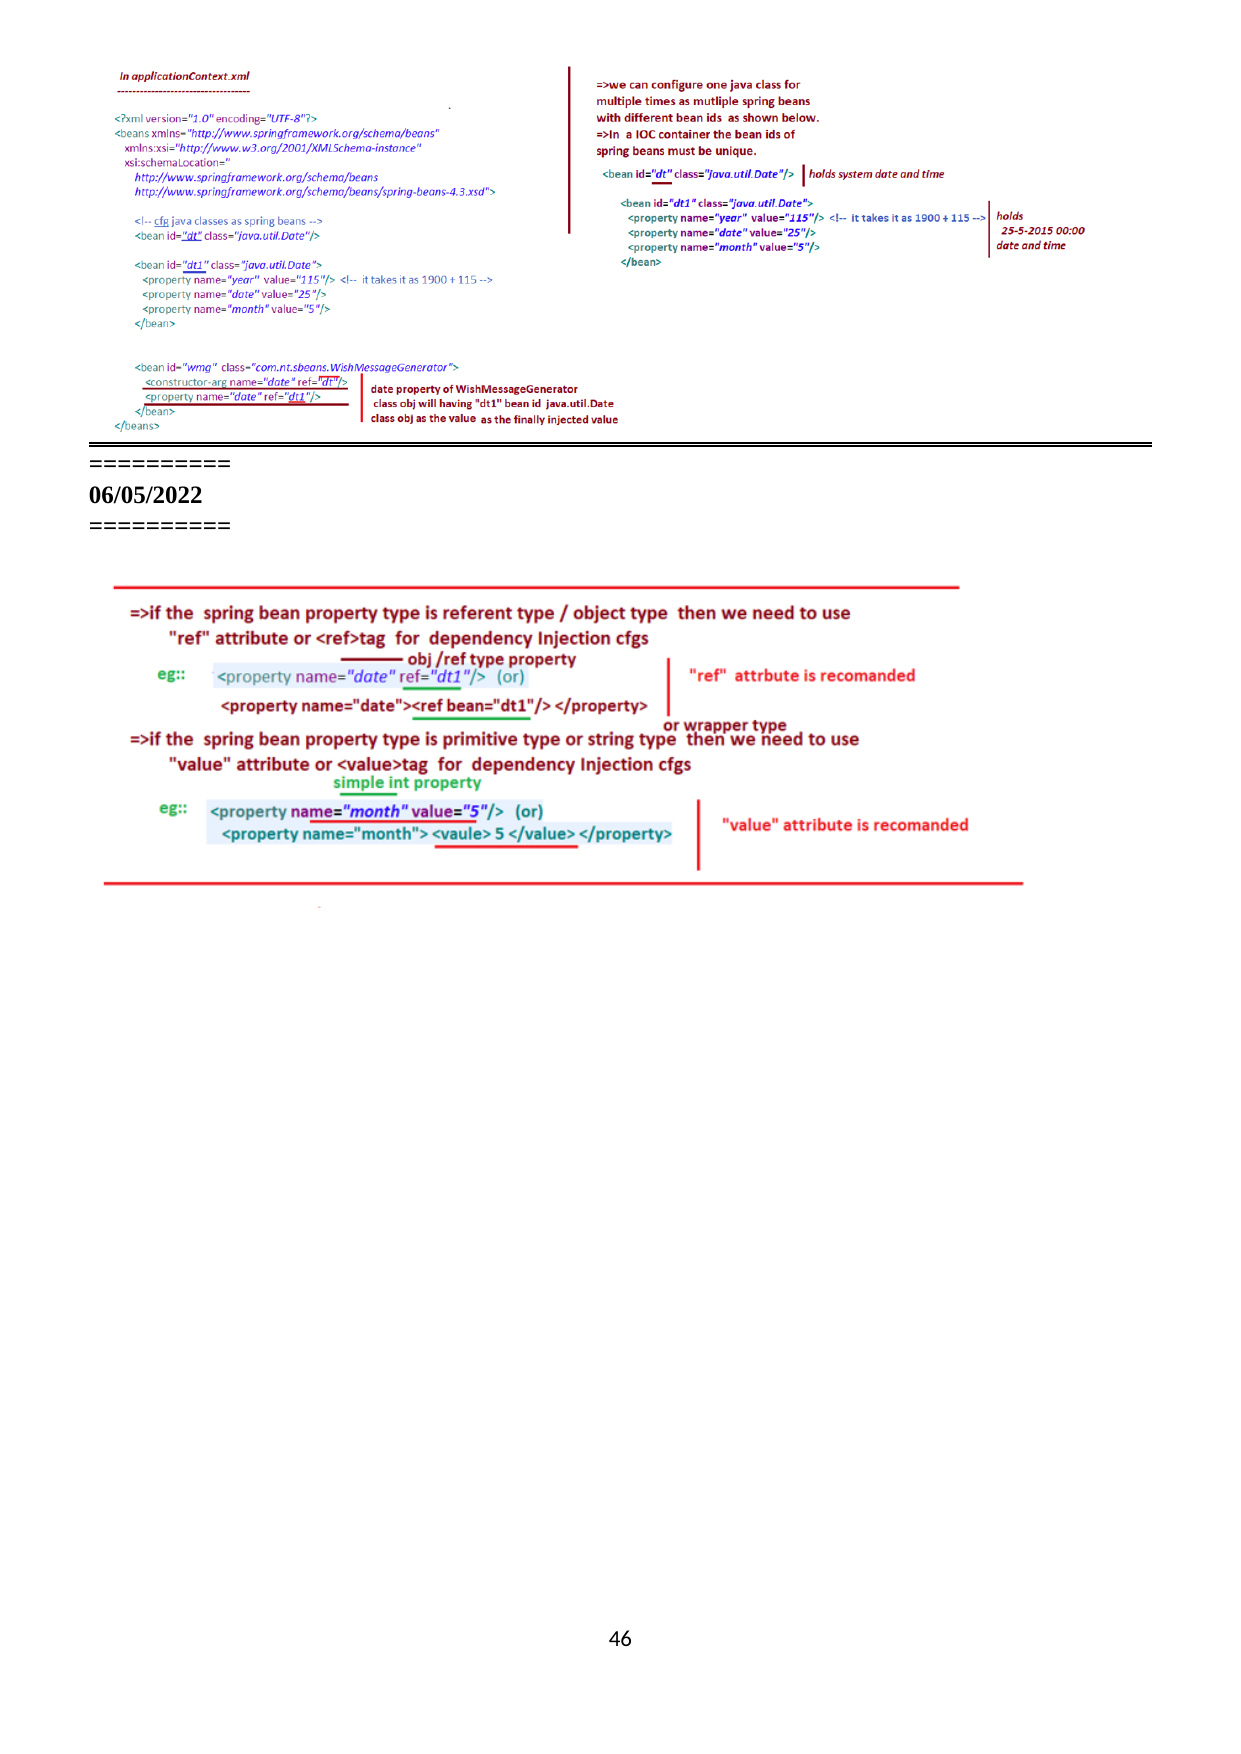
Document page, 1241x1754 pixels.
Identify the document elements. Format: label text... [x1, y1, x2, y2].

text ========== [89, 511, 1152, 540]
picture [88, 59, 1152, 441]
picture [88, 567, 1152, 908]
text ========== [89, 449, 1152, 478]
text 06/05/2022 [89, 480, 1152, 509]
